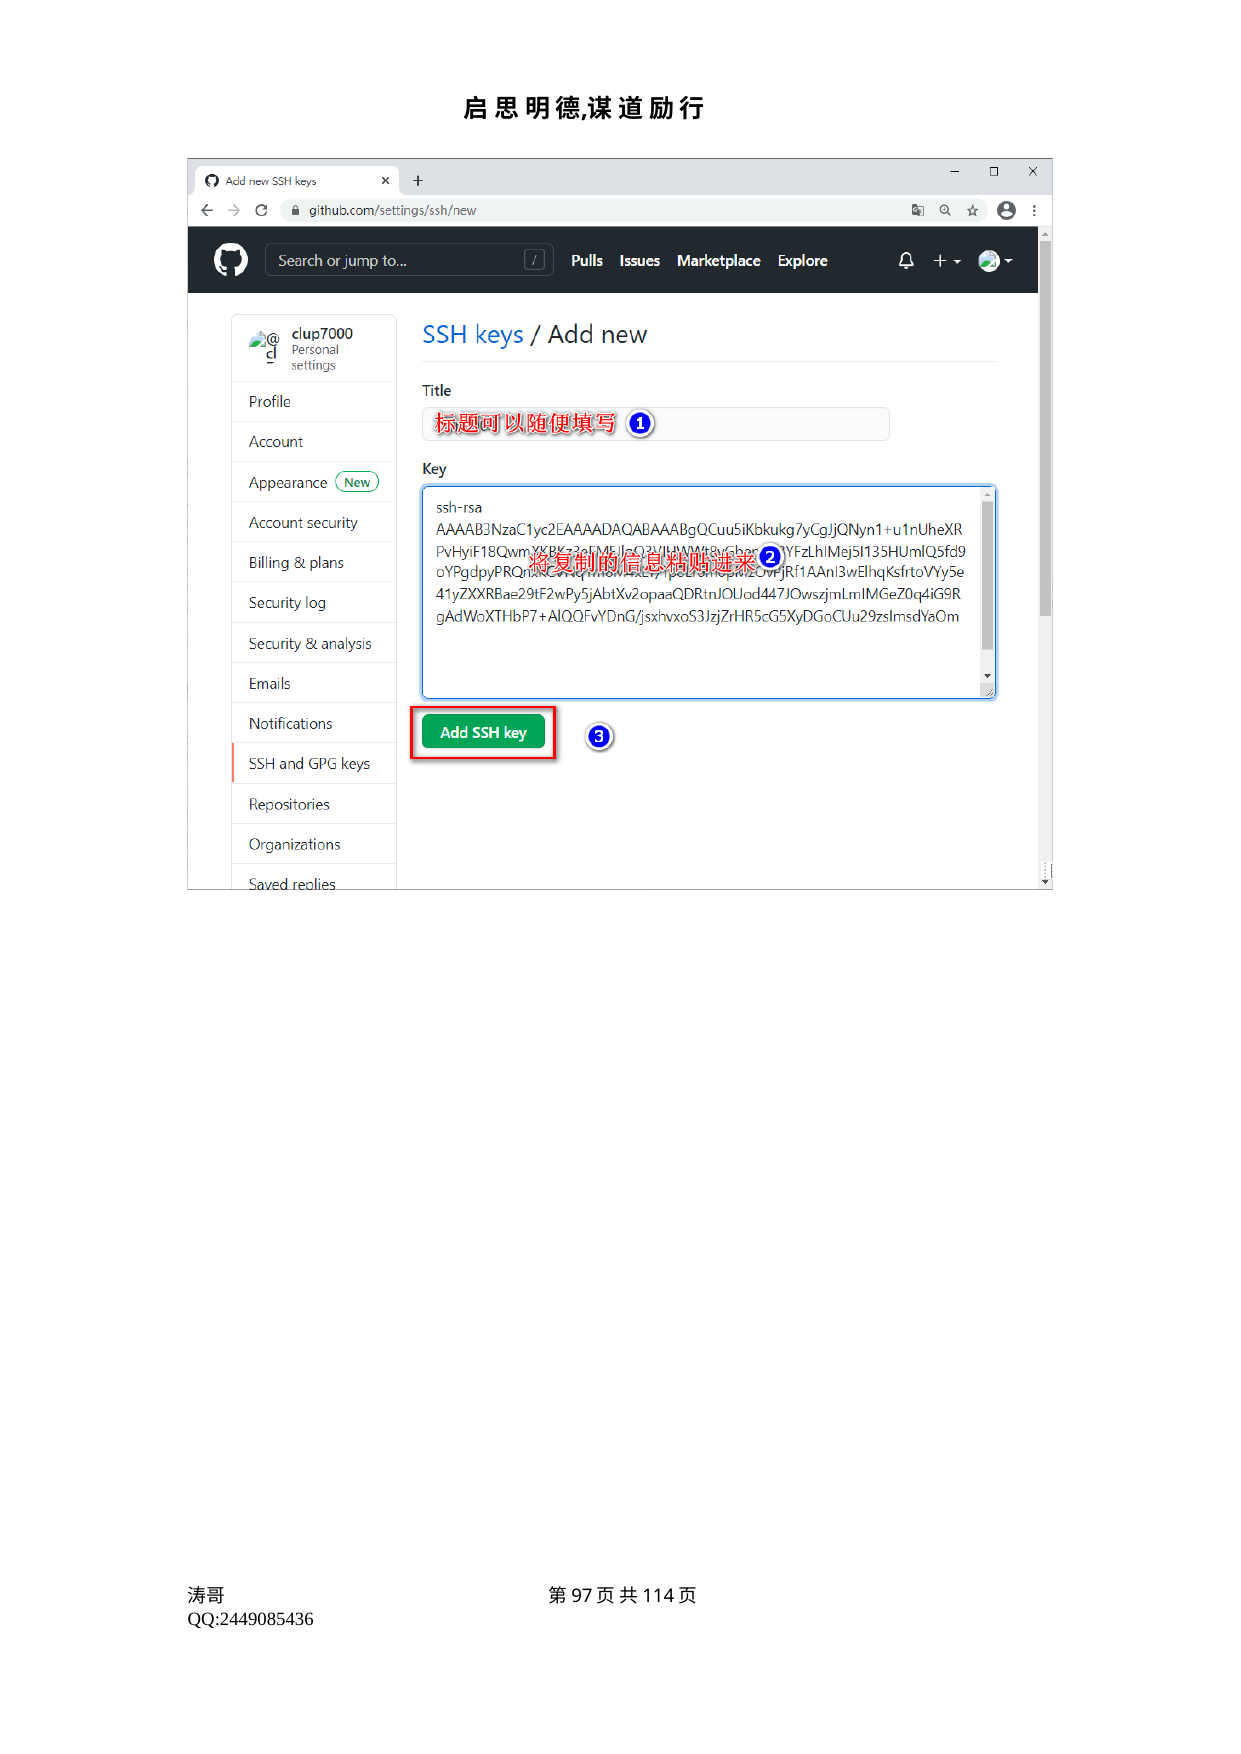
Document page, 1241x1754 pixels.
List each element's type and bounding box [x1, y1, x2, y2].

picture [187, 158, 1053, 890]
